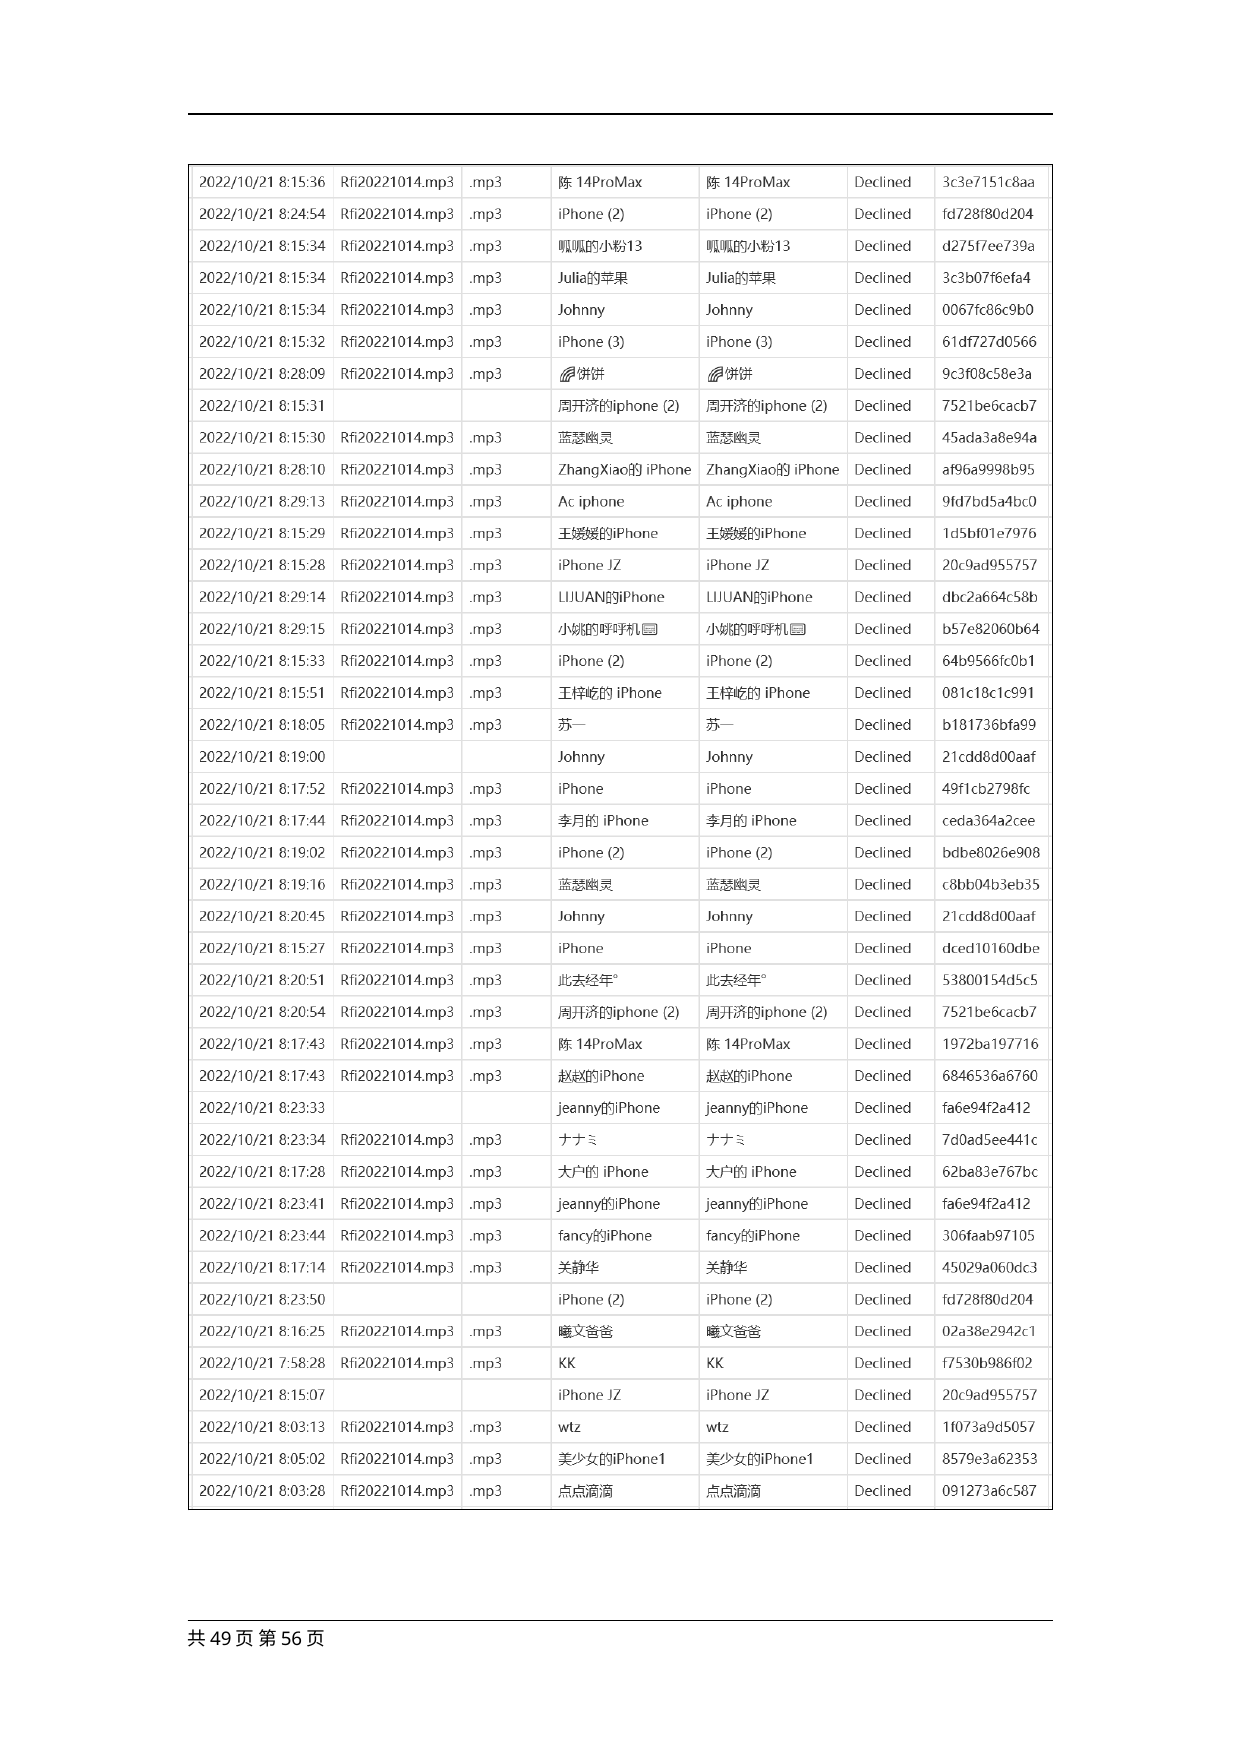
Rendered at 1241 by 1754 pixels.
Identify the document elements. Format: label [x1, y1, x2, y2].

picture [189, 165, 1052, 1509]
